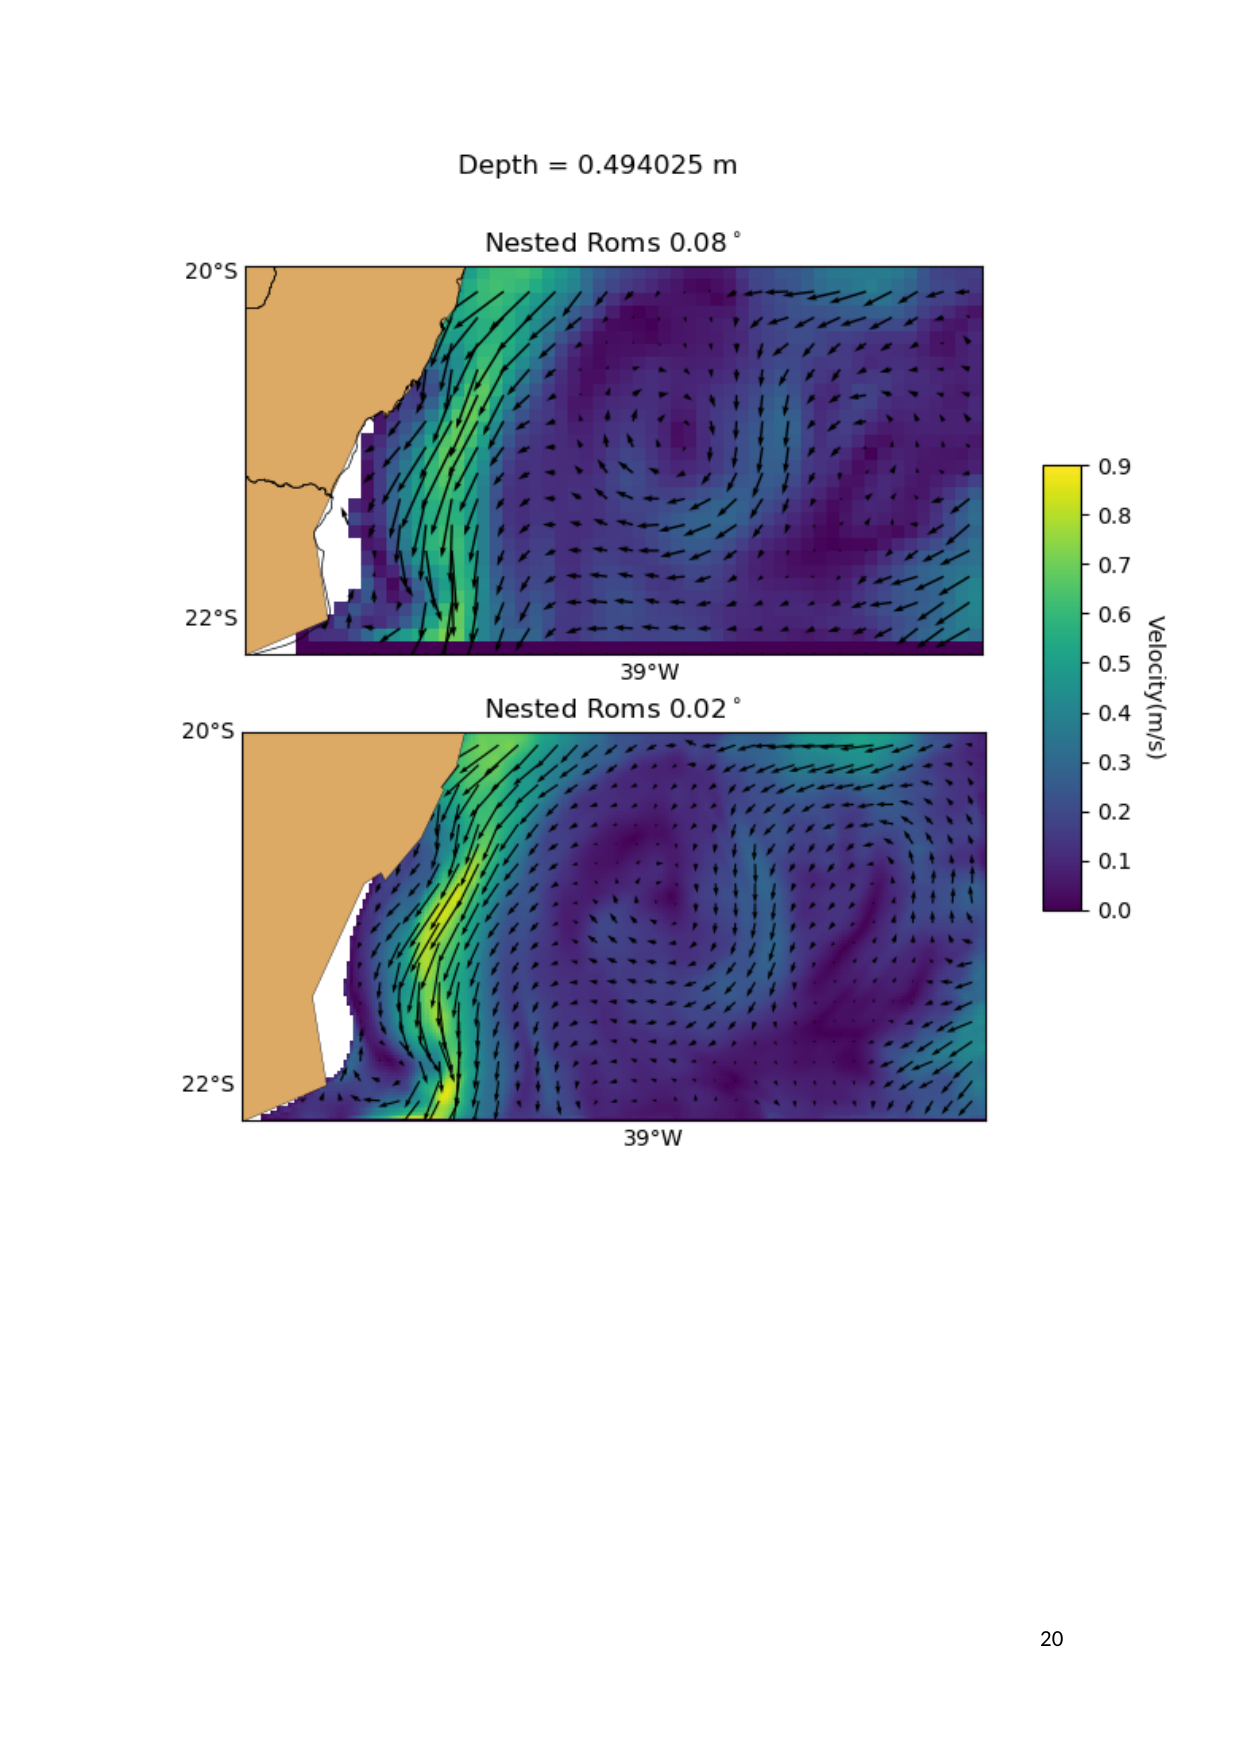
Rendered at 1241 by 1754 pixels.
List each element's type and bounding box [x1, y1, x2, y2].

picture [177, 147, 1189, 1173]
